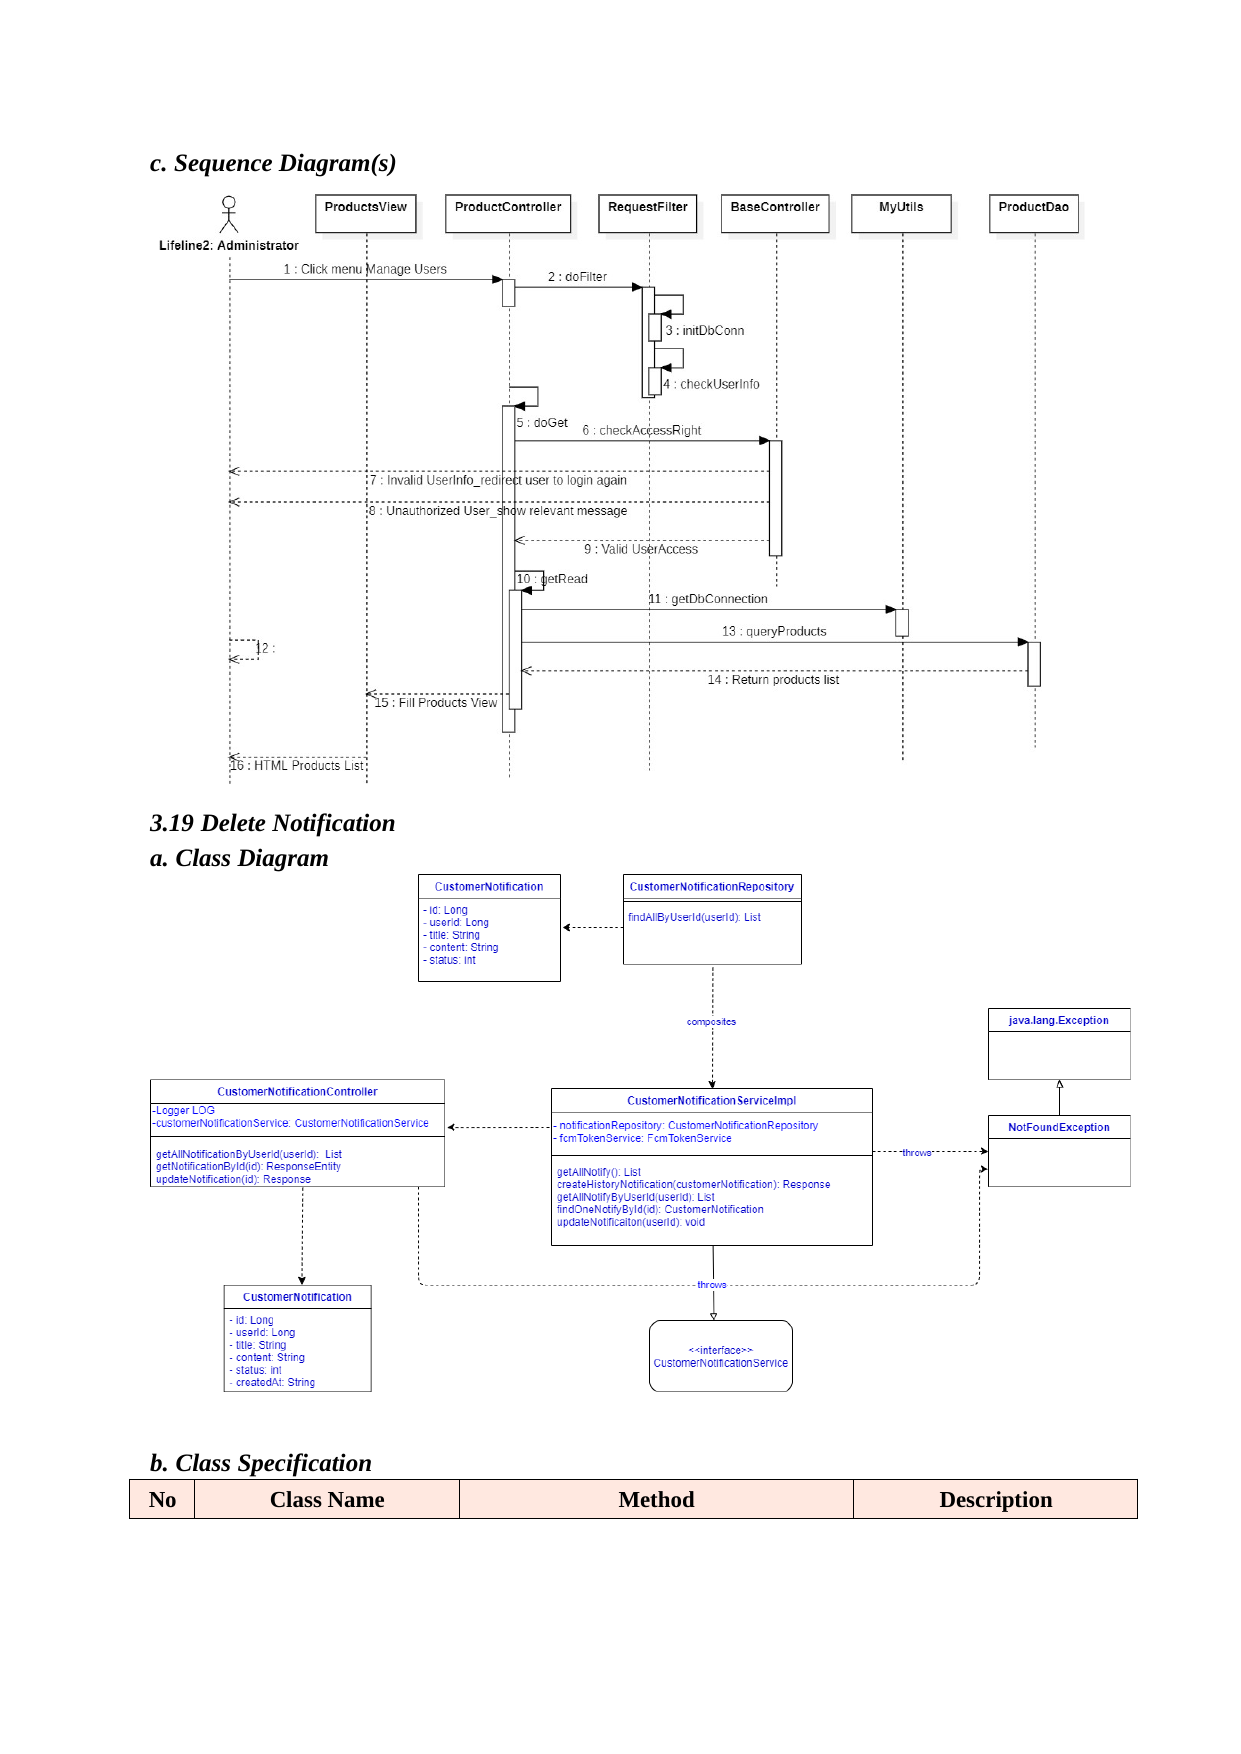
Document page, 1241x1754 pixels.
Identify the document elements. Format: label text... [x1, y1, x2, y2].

subtitle Delete Notification [150, 808, 1215, 837]
picture [150, 874, 1131, 1392]
picture [159, 194, 1085, 784]
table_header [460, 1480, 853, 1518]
subtitle Class Diagram [150, 843, 1215, 872]
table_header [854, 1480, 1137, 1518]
subtitle Class Specification [150, 1448, 1215, 1476]
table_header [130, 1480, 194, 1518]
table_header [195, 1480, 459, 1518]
subtitle Sequence Diagram(s) [150, 148, 1215, 177]
